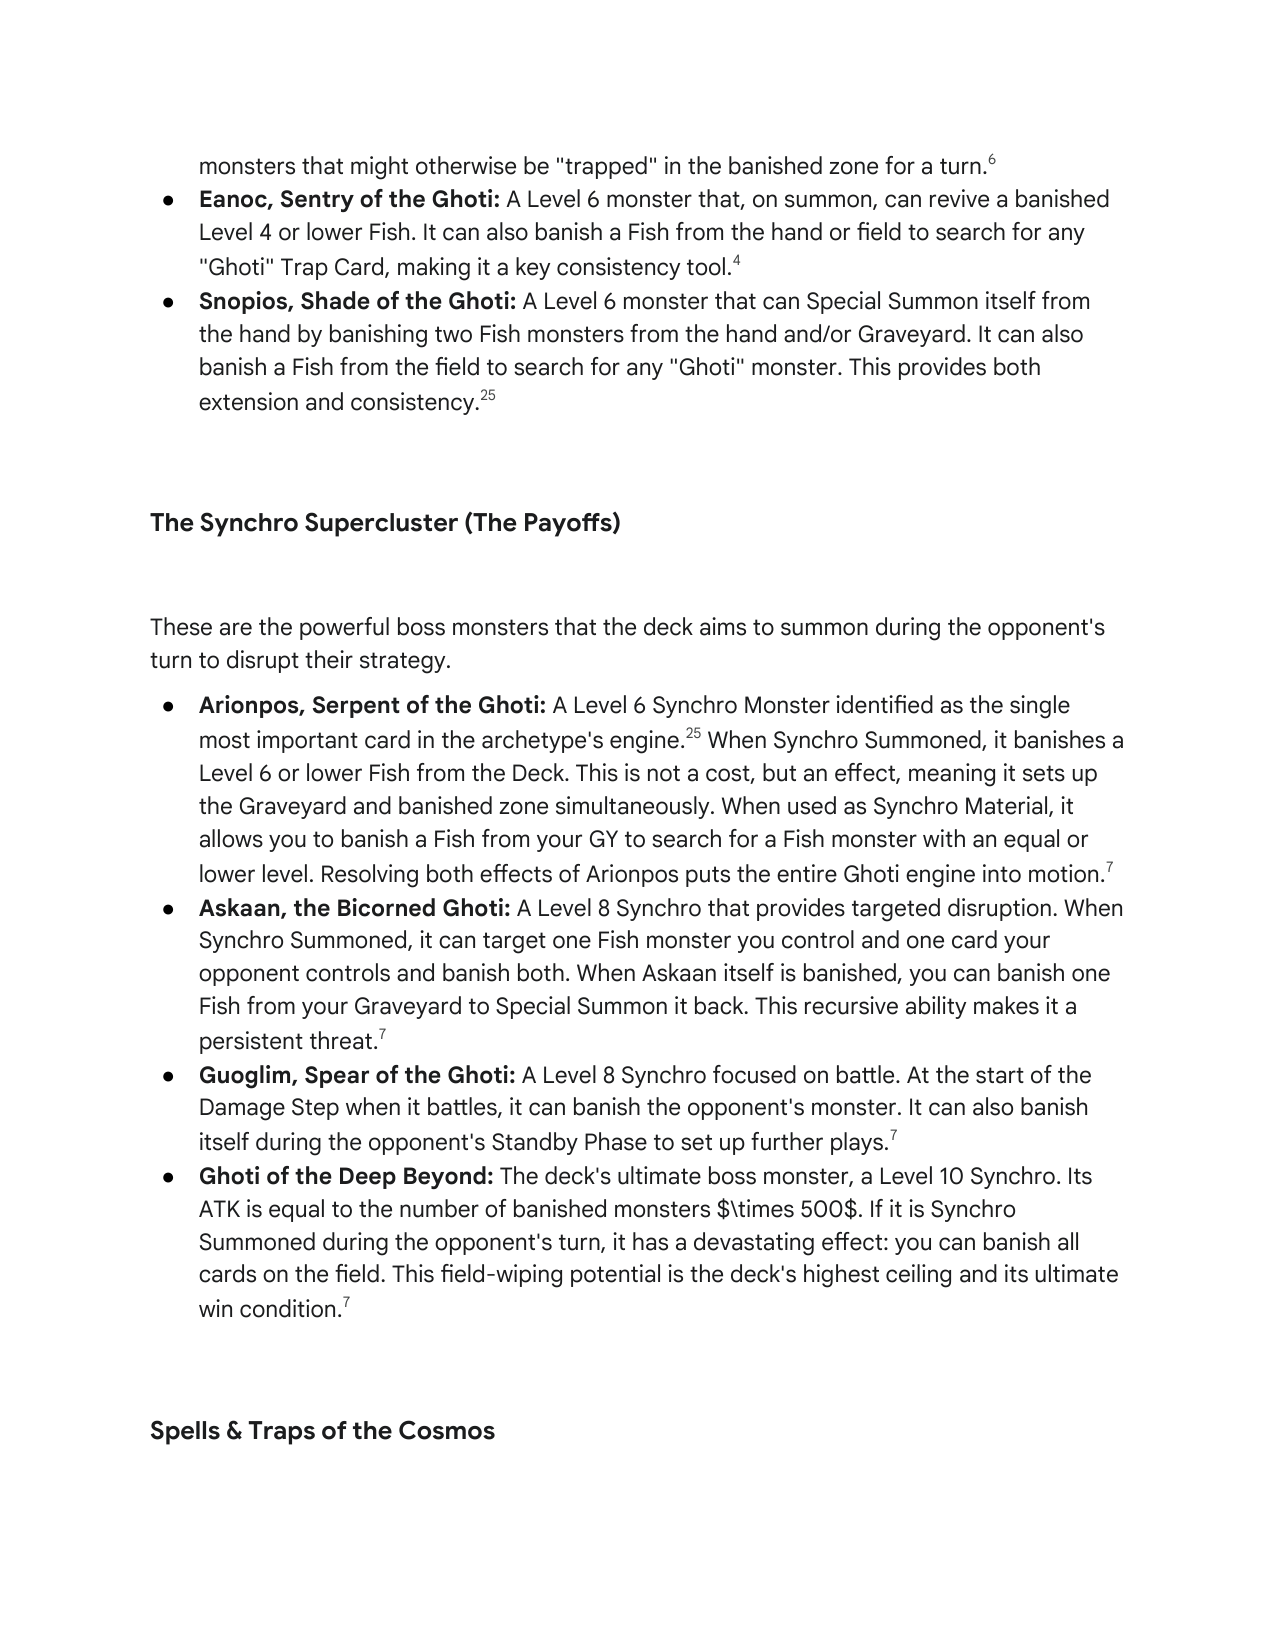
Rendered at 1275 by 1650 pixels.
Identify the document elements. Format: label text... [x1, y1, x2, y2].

list Eanoc, Sentry of the Ghoti: A Level 6 monster that, on summon, can revive a banished Level 4 or lower Fish. It can also banish a Fish from the hand or field to search for any "Ghoti" Trap Card, making it a key consistency tool.4 [161, 186, 1125, 283]
list Snopios, Shade of the Ghoti: A Level 6 monster that can Special Summon itself from the hand by banishing two Fish monsters from the hand and/or Graveyard. It can also banish a Fish from the field to search for any "Ghoti" monster. This provides both extension and consistency.25 [161, 287, 1125, 417]
list Arionpos, Serpent of the Ghoti: A Level 6 Synchro Monster identified as the single most important card in the archetype's engine.25 When Synchro Summoned, it banishes a Level 6 or lower Fish from the Deck. This is not a cost, but an effect, meaning it sets up the Graveyard and banished zone simultaneously. When used as Synchro Material, it allows you to banish a Fish from your GY to search for a Fish monster with an equal or lower level. Resolving both effects of Arionpos puts the entire Ghoti engine into motion.7 [161, 691, 1125, 889]
subtitle The Synchro Supercluster (The Payoffs) [150, 507, 1125, 539]
list Ghoti of the Deep Beyond: The deck's ultimate boss monster, a Level 10 Synchro. Its ATK is equal to the number of banished monsters $\times 500$. If it is Synchro Summoned during the opponent's turn, it has a devastating effect: you can banish all cards on the field. This field-wiping potential is the deck's highest ceiling and its ultimate win condition.7 [161, 1162, 1125, 1325]
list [161, 150, 1125, 181]
text These are the powerful boss monsters that the deck aims to summon during the opponent's turn to disrupt their strategy. [150, 613, 1125, 675]
subtitle Spells & Traps of the Cosmos [150, 1415, 1125, 1446]
list Guoglim, Spear of the Ghoti: A Level 8 Synchro focused on battle. At the start of the Damage Step when it battles, it can banish the opponent's monster. It can also banish itself during the opponent's Standby Phase to set up further plays.7 [161, 1061, 1125, 1158]
list Askaan, the Bicorned Ghoti: A Level 8 Synchro that provides targeted disruption. When Synchro Summoned, it can target one Fish monster you control and one card your opponent controls and banish both. When Askaan itself is banished, you can banish one Fish from your Graveyard to Special Summon it back. This recursive ability makes it a persistent threat.7 [161, 894, 1125, 1056]
